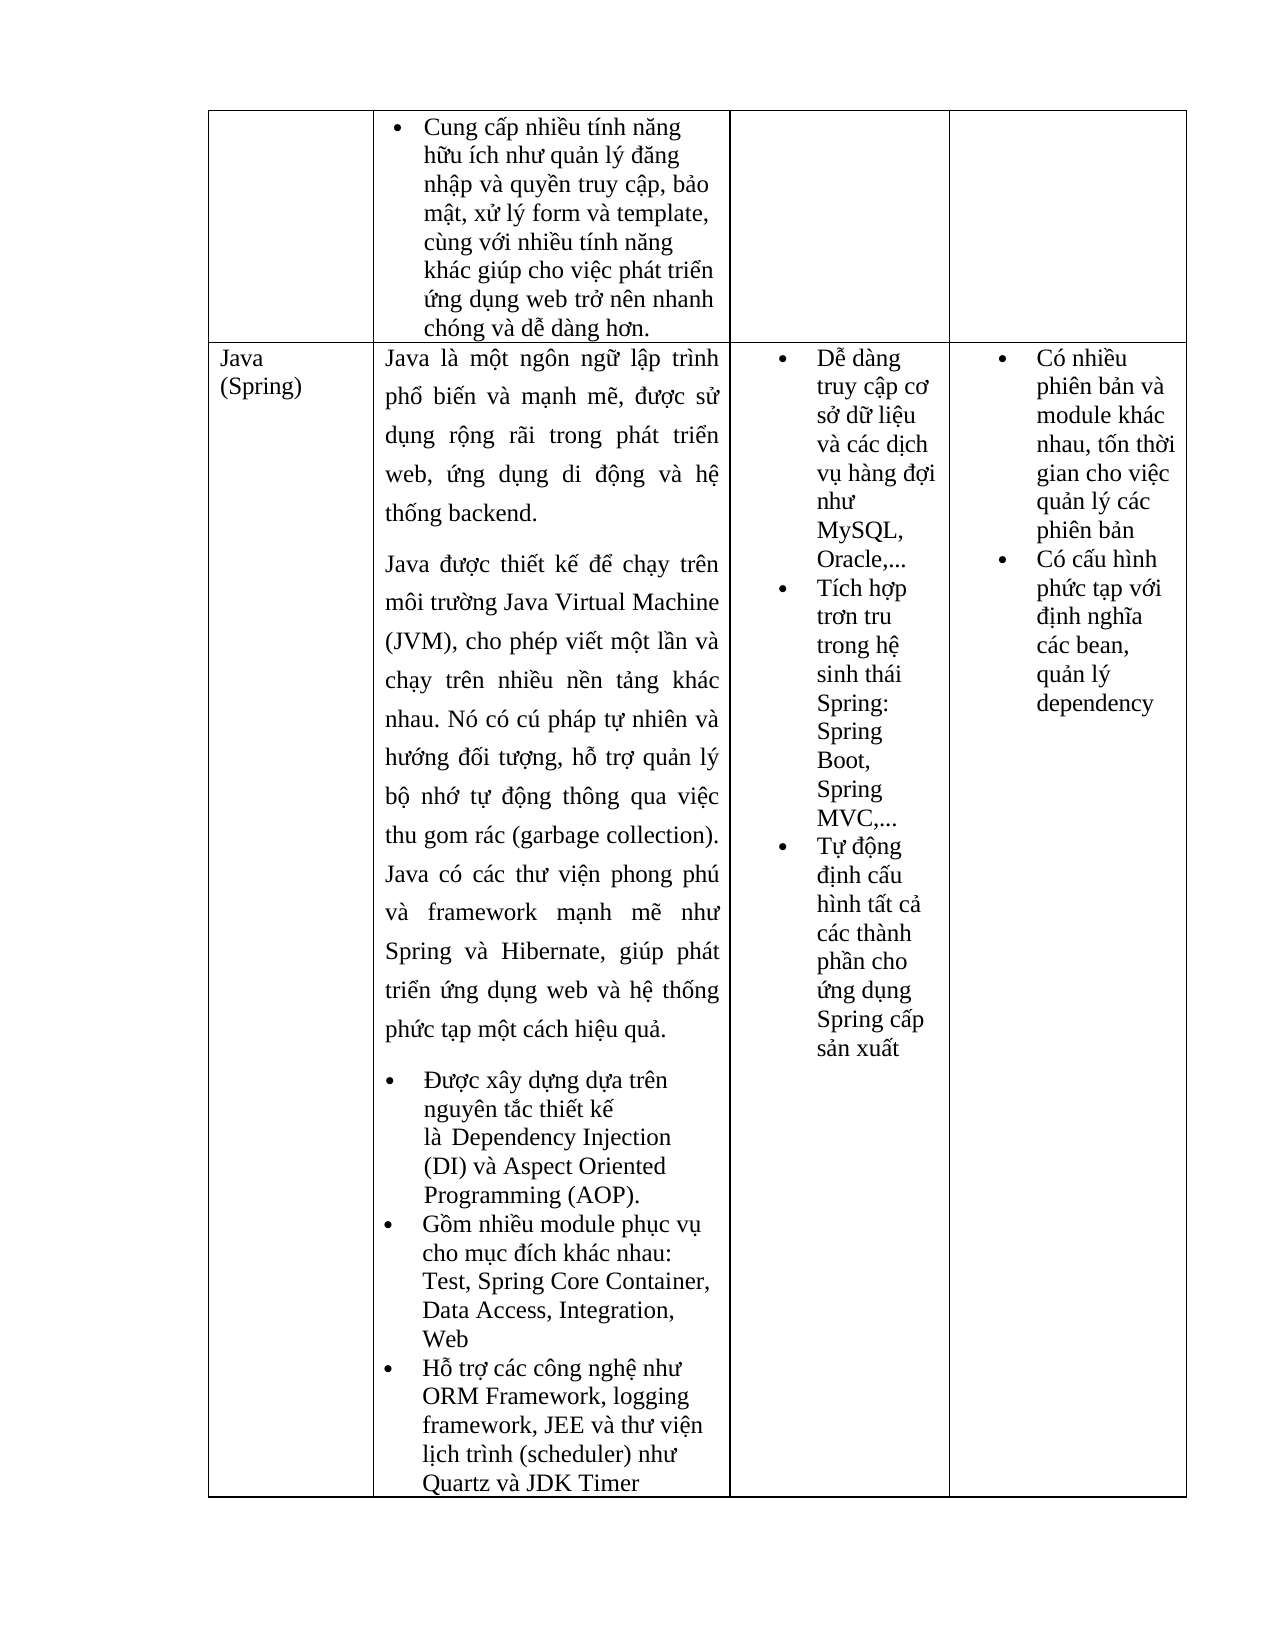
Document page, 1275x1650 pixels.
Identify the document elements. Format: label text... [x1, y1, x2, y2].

table_header [209, 111, 373, 342]
table_header [950, 111, 1186, 342]
table_cell Java là một ngôn ngữ lập trình phổ biến và mạnh mẽ, được sử dụng rộng rãi trong phát triển web, ứng dụng di động và hệ thống backend. Java được thiết kế để chạy trên môi trường Java Virtual Machine (JVM), cho phép viết một lần và chạy trên nhiều nền tảng khác nhau. Nó có cú pháp tự nhiên và hướng đối tượng, hỗ trợ quản lý bộ nhớ tự động thông qua việc thu gom rác (garbage collection). Java có các thư viện phong phú và framework mạnh mẽ như Spring và Hibernate, giúp phát triển ứng dụng web và hệ thống phức tạp một cách hiệu quả. Được xây dựng dựa trên nguyên tắc thiết kế là Dependency Injection (DI) và Aspect Oriented Programming (AOP). Gồm nhiều module phục vụ cho mục đích khác nhau: Test, Spring Core Container, Data Access, Integration, Web Hỗ trợ các công nghệ như ORM Framework, logging framework, JEE và thư viện lịch trình (scheduler) như Quartz và JDK Timer [374, 343, 729, 1496]
table_cell Dễ dàng truy cập cơ sở dữ liệu và các dịch vụ hàng đợi như MySQL, Oracle,... Tích hợp trơn tru trong hệ sinh thái Spring: Spring Boot, Spring MVC,... Tự động định cấu hình tất cả các thành phần cho ứng dụng Spring cấp sản xuất [731, 343, 949, 1496]
table_cell Có nhiều phiên bản và module khác nhau, tốn thời gian cho việc quản lý các phiên bản Có cấu hình phức tạp với định nghĩa các bean, quản lý dependency [950, 343, 1186, 1496]
table_header [731, 111, 949, 342]
table_cell Java (Spring) [209, 343, 373, 1496]
table_header Cung cấp nhiều tính năng hữu ích như quản lý đăng nhập và quyền truy cập, bảo mật, xử lý form và template, cùng với nhiều tính năng khác giúp cho việc phát triển ứng dụng web trở nên nhanh chóng và dễ dàng hơn. [374, 111, 729, 342]
